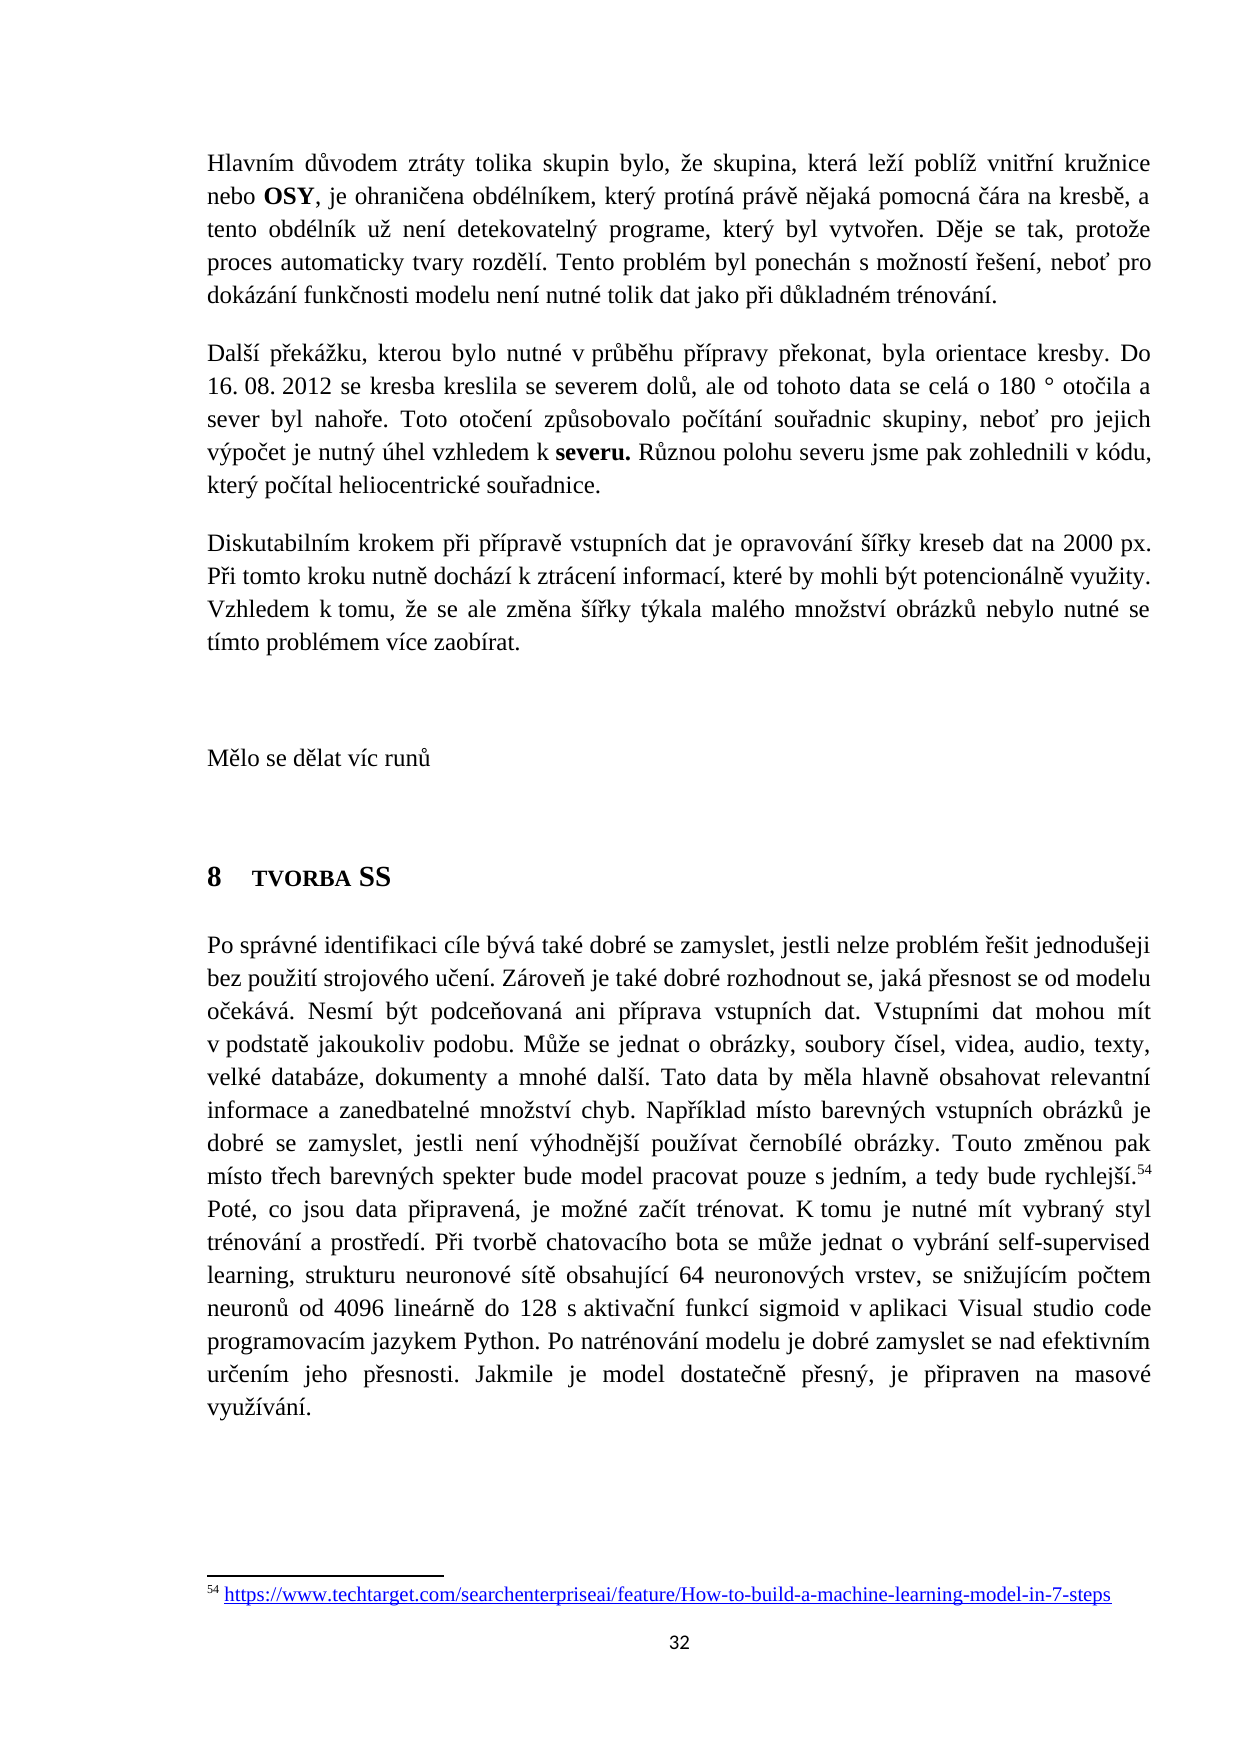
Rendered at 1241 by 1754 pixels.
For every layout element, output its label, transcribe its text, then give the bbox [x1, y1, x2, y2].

subtitle tvorba SS [207, 859, 1152, 893]
text Diskutabilním krokem při přípravě vstupních dat je opravování šířky kreseb dat na 2000 px. Při tomto kroku nutně dochází k ztrácení informací, které by mohli být potencionálně využity. Vzhledem k tomu, že se ale změna šířky týkala malého množství obrázků nebylo nutné se tímto problémem více zaobírat. [207, 528, 1152, 656]
text Hlavním důvodem ztráty tolika skupin bylo, že skupina, která leží poblíž vnitřní kružnice nebo OSY, je ohraničena obdélníkem, který protíná právě nějaká pomocná čára na kresbě, a tento obdélník už není detekovatelný programe, který byl vytvořen. Děje se tak, protože proces automaticky tvary rozdělí. Tento problém byl ponechán s možností řešení, neboť pro dokázání funkčnosti modelu není nutné tolik dat jako při důkladném trénování. [207, 148, 1152, 308]
text Po správné identifikaci cíle bývá také dobré se zamyslet, jestli nelze problém řešit jednodušeji bez použití strojového učení. Zároveň je také dobré rozhodnout se, jaká přesnost se od modelu očekává. Nesmí být podceňovaná ani příprava vstupních dat. Vstupními dat mohou mít v podstatě jakoukoliv podobu. Může se jednat o obrázky, soubory čísel, videa, audio, texty, velké databáze, dokumenty a mnohé další. Tato data by měla hlavně obsahovat relevantní informace a zanedbatelné množství chyb. Například místo barevných vstupních obrázků je dobré se zamyslet, jestli není výhodnější používat černobílé obrázky. Touto změnou pak místo třech barevných spekter bude model pracovat pouze s jedním, a tedy bude rychlejší. Poté, co jsou data připravená, je možné začít trénovat. K tomu je nutné mít vybraný styl trénování a prostředí. Při tvorbě chatovacího bota se může jednat o vybrání self-supervised learning, strukturu neuronové sítě obsahující 64 neuronových vrstev, se snižujícím počtem neuronů od 4096 lineárně do 128 s aktivační funkcí sigmoid v aplikaci Visual studio code programovacím jazykem Python. Po natrénování modelu je dobré zamyslet se nad efektivním určením jeho přesnosti. Jakmile je model dostatečně přesný, je připraven na masové využívání. [207, 930, 1152, 1421]
text Mělo se dělat víc runů [207, 743, 1152, 772]
text Další překážku, kterou bylo nutné v průběhu přípravy překonat, byla orientace kresby. Do 16. 08. 2012 se kresba kreslila se severem dolů, ale od tohoto data se celá o 180 ° otočila a sever byl nahoře. Toto otočení způsobovalo počítání souřadnic skupiny, neboť pro jejich výpočet je nutný úhel vzhledem k severu. Různou polohu severu jsme pak zohlednili v kódu, který počítal heliocentrické souřadnice. [207, 338, 1152, 499]
